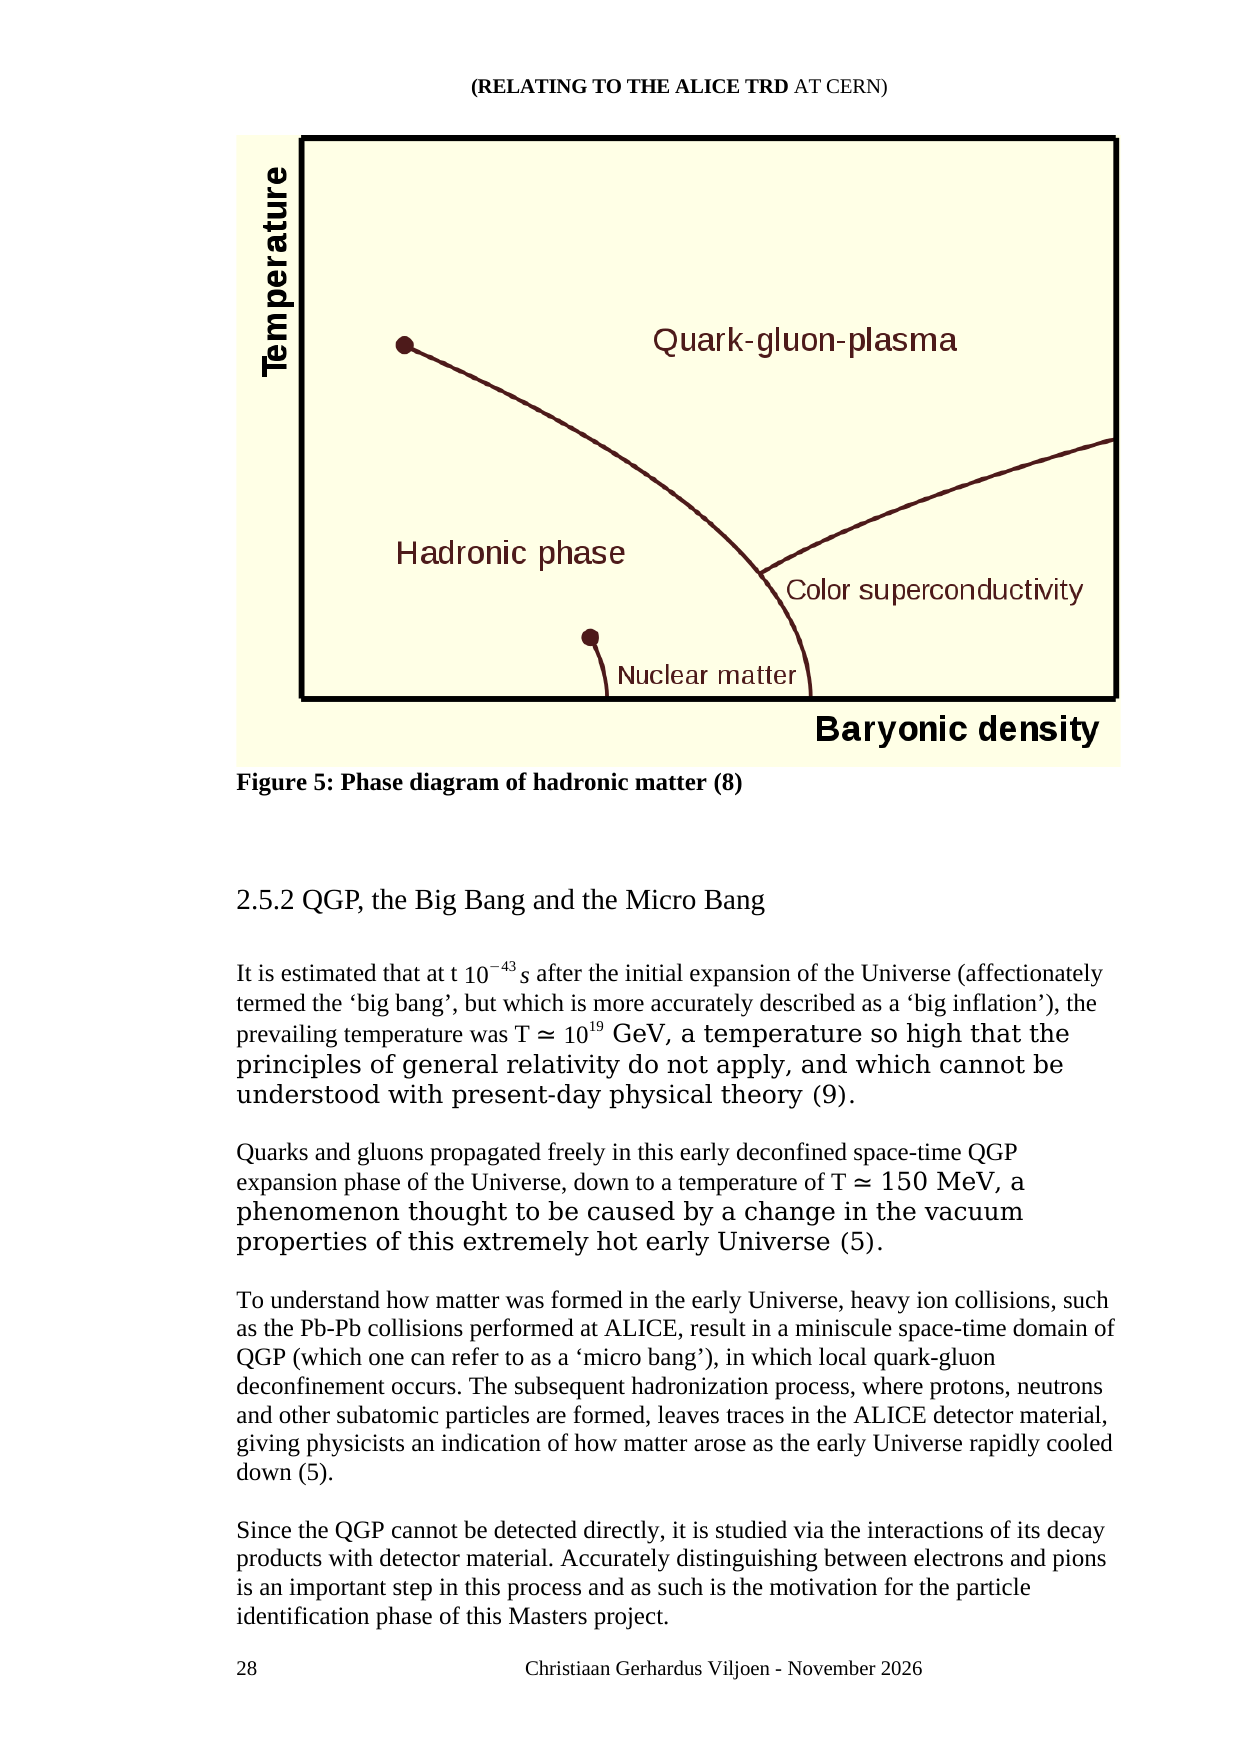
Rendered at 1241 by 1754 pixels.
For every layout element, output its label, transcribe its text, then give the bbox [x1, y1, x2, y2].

text To understand how matter was formed in the early Universe, heavy ion collisions, such as the Pb-Pb collisions performed at ALICE, result in a miniscule space-time domain of QGP (which one can refer to as a ‘micro bang’), in which local quark-gluon deconfinement occurs. The subsequent hadronization process, where protons, neutrons and other subatomic particles are formed, leaves traces in the ALICE detector material, giving physicists an indication of how matter arose as the early Universe rapidly cooled down . [236, 1285, 1122, 1486]
text It is estimated that at t after the initial expansion of the Universe (affectionately termed the ‘big bang’, but which is more accurately described as a ‘big inflation’), the prevailing temperature was T ≃ GeV, a temperature so high that the principles of general relativity do not apply, and which cannot be understood with present-day physical theory . [236, 957, 1122, 1108]
text Quarks and gluons propagated freely in this early deconfined space-time QGP expansion phase of the Universe, down to a temperature of T ≃ 150 MeV, a phenomenon thought to be caused by a change in the vacuum properties of this extremely hot early Universe . [236, 1137, 1122, 1256]
text Since the QGP cannot be detected directly, it is studied via the interactions of its decay products with detector material. Accurately distinguishing between electrons and pions is an important step in this process and as such is the motivation for the particle identification phase of this Masters project. [236, 1515, 1122, 1630]
subtitle QGP, the Big Bang and the Micro Bang [236, 882, 1122, 916]
text Figure 5: Phase diagram of hadronic matter [236, 767, 1122, 795]
picture [236, 135, 1121, 767]
